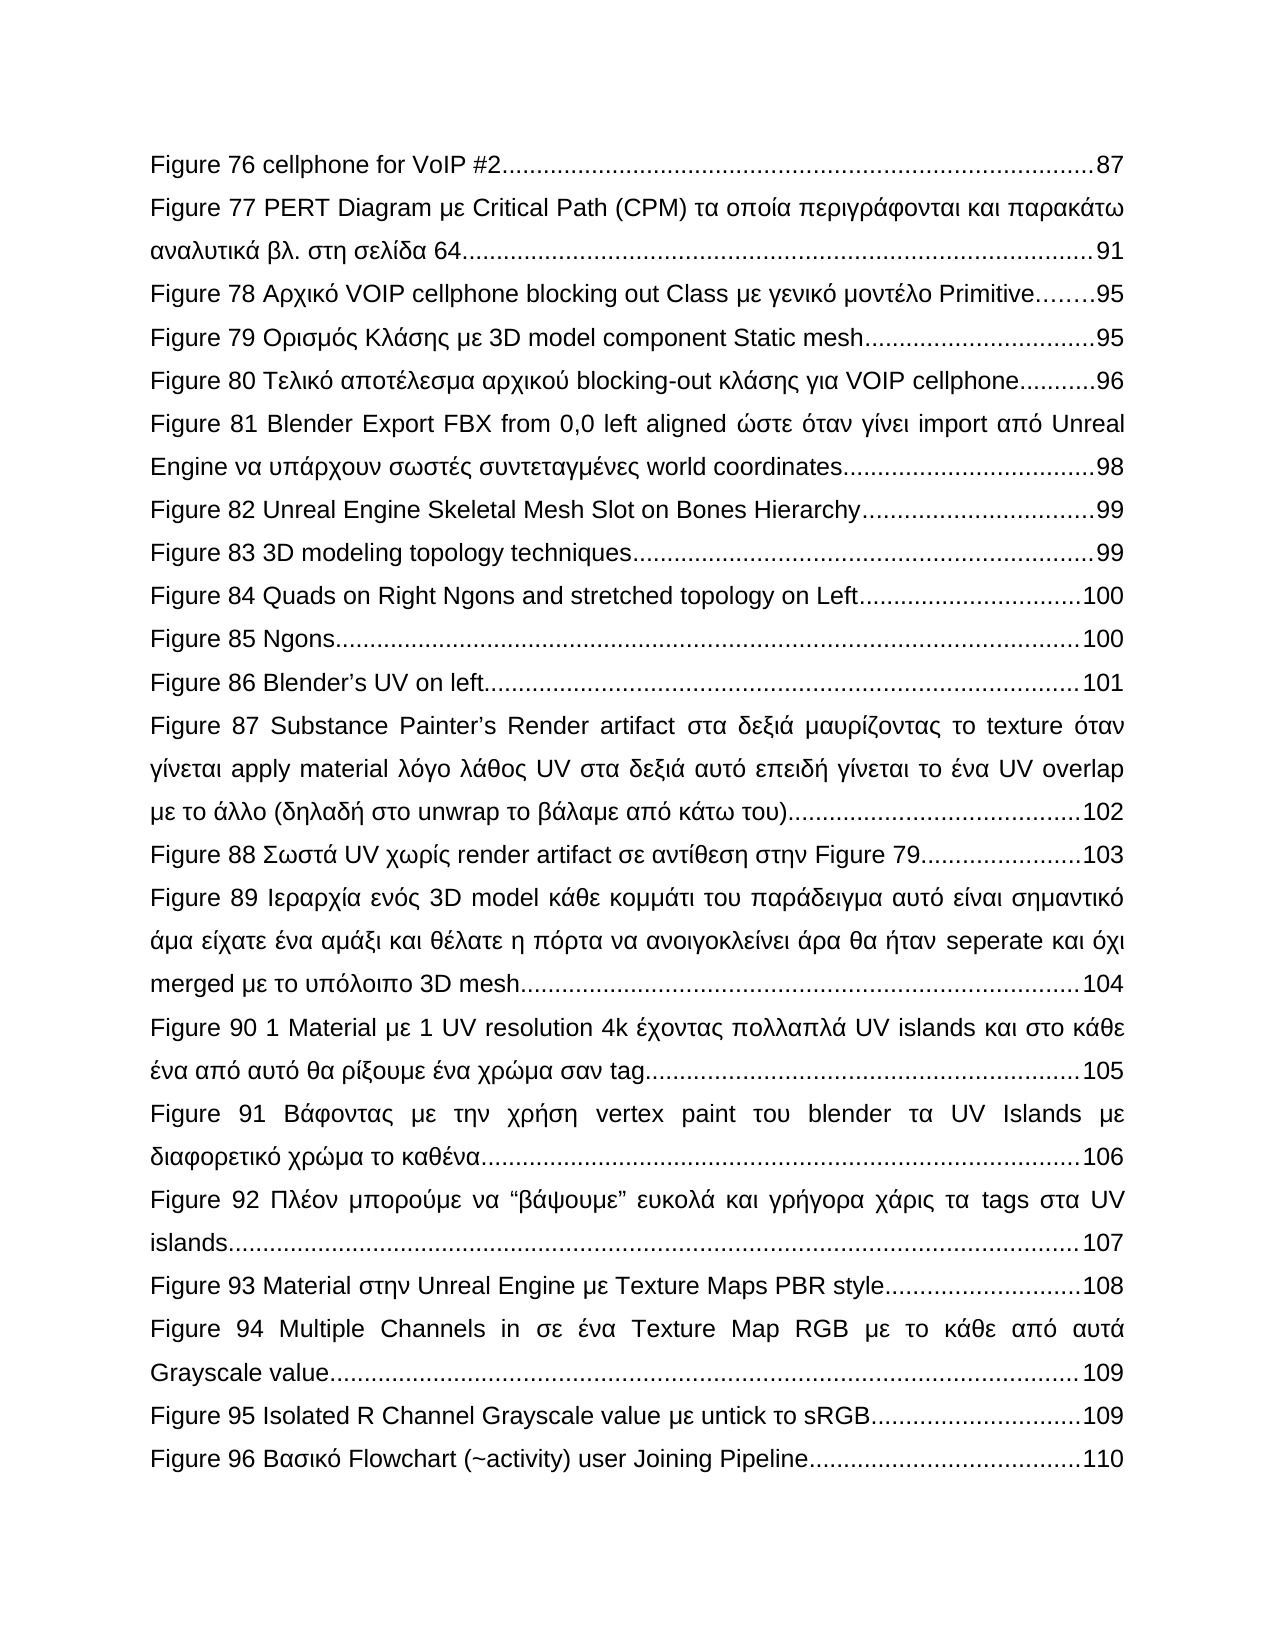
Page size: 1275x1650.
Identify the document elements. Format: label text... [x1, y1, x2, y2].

text Figure 76 cellphone for VoIP #2 87 [150, 150, 1125, 179]
text Figure 81 Blender Export FBX from 0,0 left aligned ώστε όταν γίνει import από Unreal Engine να υπάρχουν σωστές συντεταγμένες world coordinates 98 [150, 409, 1125, 481]
text Figure 87 Substance Painter’s Render artifact στα δεξιά μαυρίζοντας το texture όταν γίνεται apply material λόγο λάθος UV στα δεξιά αυτό επειδή γίνεται το ένα UV overlap με το άλλο (δηλαδή στο unwrap το βάλαμε από κάτω του) 102 [150, 711, 1125, 826]
text Figure 94 Multiple Channels in σε ένα Texture Map RGB με το κάθε από αυτά Grayscale value 109 [150, 1314, 1125, 1386]
text Figure 88 Σωστά UV χωρίς render artifact σε αντίθεση στην Figure 79 103 [150, 840, 1125, 869]
text Figure 96 Βασικό Flowchart (~activity) user Joining Pipeline 110 [150, 1444, 1125, 1472]
text Figure 77 PERT Diagram με Critical Path (CPM) τα οποία περιγράφονται και παρακάτω αναλυτικά βλ. στη σελίδα 64 91 [150, 193, 1125, 265]
text Figure 91 Βάφοντας με την χρήση vertex paint του blender τα UV Islands με διαφορετικό χρώμα το καθένα 106 [150, 1099, 1125, 1171]
text Figure 92 Πλέον μπορούμε να “βάψουμε” ευκολά και γρήγορα χάρις τα tags στα UV islands 107 [150, 1185, 1125, 1257]
text Figure 78 Αρχικό VOIP cellphone blocking out Class με γενικό μοντέλο Primitive 95 [150, 279, 1125, 308]
text Figure 86 Blender’s UV on left 101 [150, 667, 1125, 696]
text Figure 93 Material στην Unreal Engine με Texture Maps PBR style 108 [150, 1271, 1125, 1300]
text Figure 79 Ορισμός Κλάσης με 3D model component Static mesh 95 [150, 322, 1125, 351]
text Figure 82 Unreal Engine Skeletal Mesh Slot on Bones Hierarchy 99 [150, 495, 1125, 524]
text Figure 84 Quads on Right Ngons and stretched topology on Left 100 [150, 581, 1125, 610]
text Figure 80 Τελικό αποτέλεσμα αρχικού blocking-out κλάσης για VOIP cellphone 96 [150, 366, 1125, 394]
text Figure 85 Ngons 100 [150, 624, 1125, 653]
text Figure 89 Ιεραρχία ενός 3D model κάθε κομμάτι του παράδειγμα αυτό είναι σημαντικό άμα είχατε ένα αμάξι και θέλατε η πόρτα να ανοιγοκλείνει άρα θα ήταν seperate και όχι merged με το υπόλοιπο 3D mesh 104 [150, 883, 1125, 998]
text Figure 83 3D modeling topology techniques 99 [150, 538, 1125, 567]
text Figure 90 1 Material με 1 UV resolution 4k έχοντας πολλαπλά UV islands και στο κάθε ένα από αυτό θα ρίξουμε ένα χρώμα σαν tag 105 [150, 1012, 1125, 1084]
text Figure 95 Isolated R Channel Grayscale value με untick το sRGB 109 [150, 1401, 1125, 1429]
